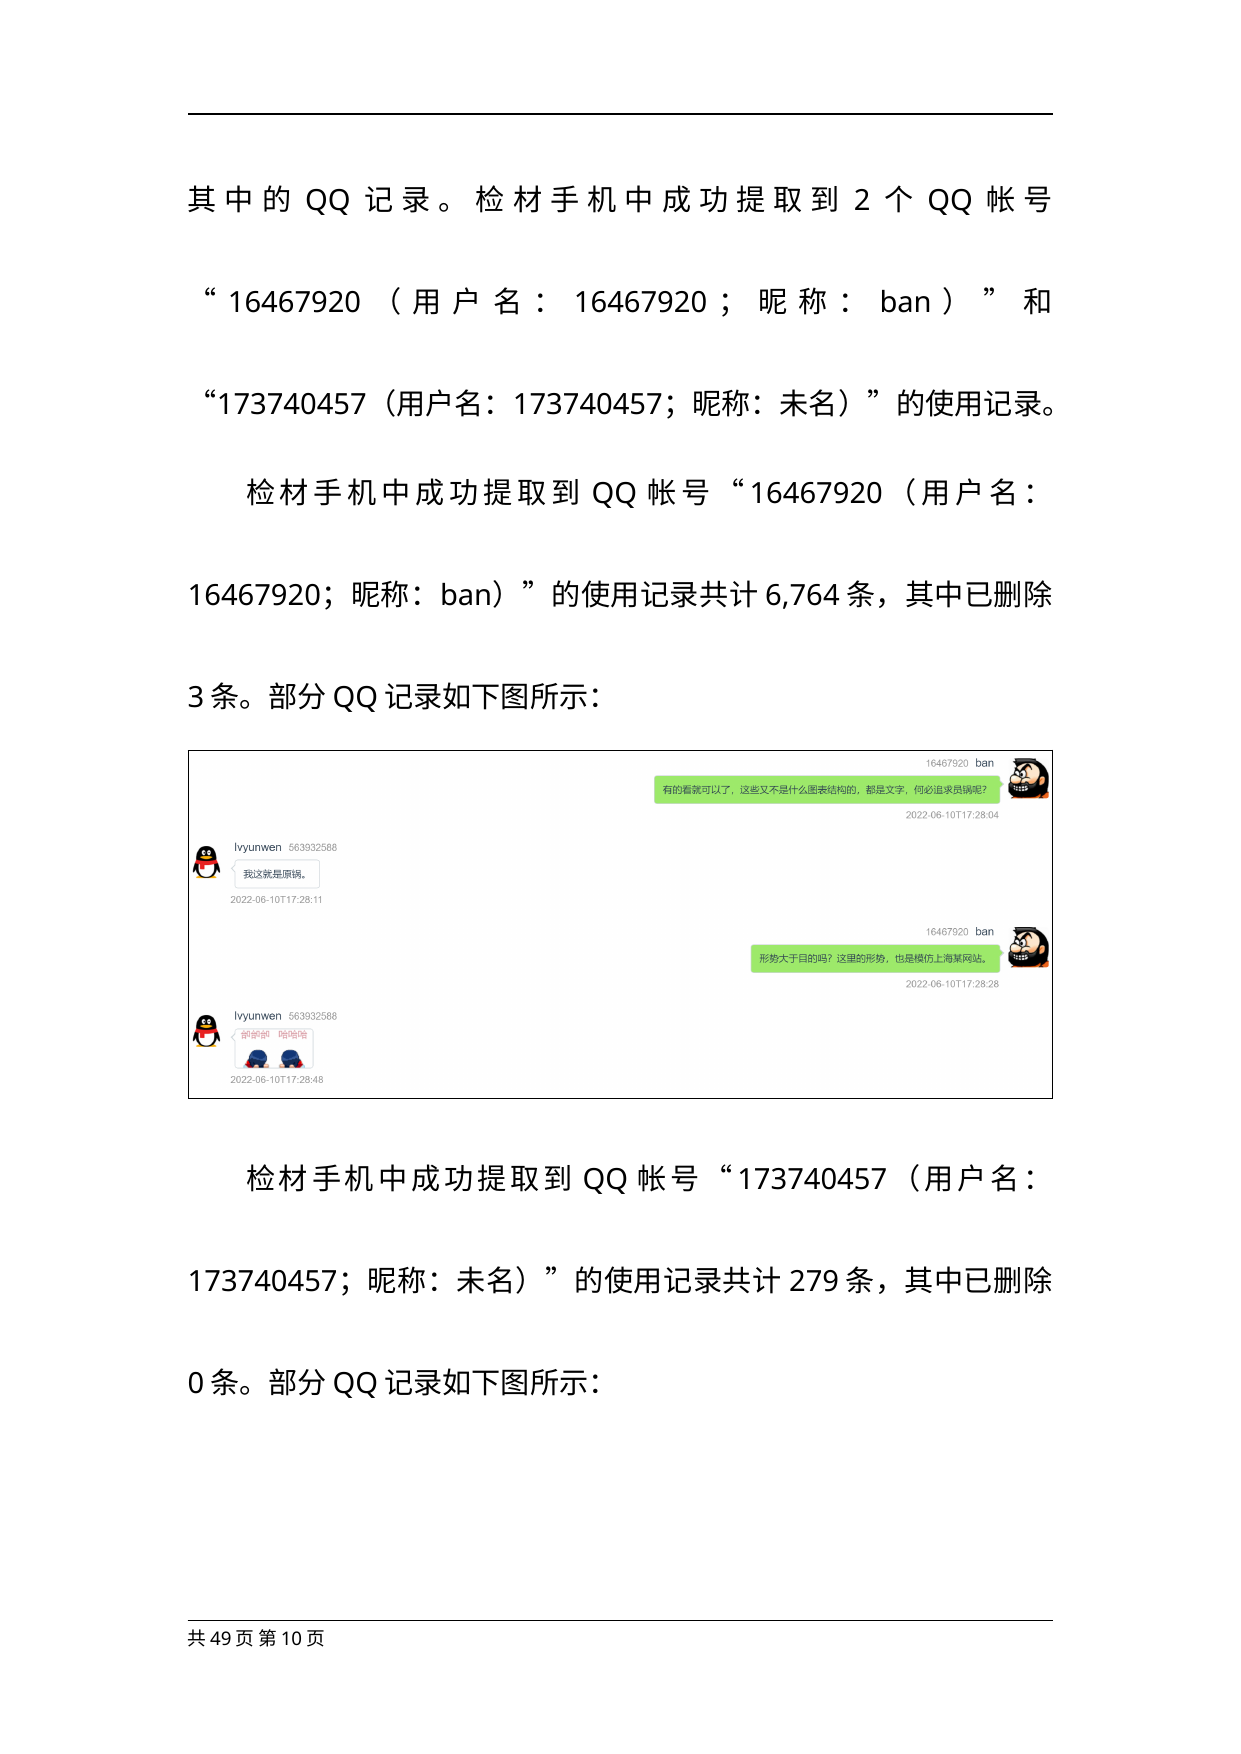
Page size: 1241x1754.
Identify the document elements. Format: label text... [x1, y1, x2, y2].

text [187, 164, 1053, 436]
text 检材手机中成功提取到QQ帐号“173740457（用户名：173740457；昵称：未名）”的使用记录共计279条，其中已删除0条。部分QQ记录如下图所示： [187, 1143, 1053, 1414]
text 检材手机中成功提取到QQ帐号“16467920（用户名：16467920；昵称：ban）”的使用记录共计6,764条，其中已删除3条。部分QQ记录如下图所示： [187, 457, 1053, 728]
picture [189, 751, 1052, 1098]
